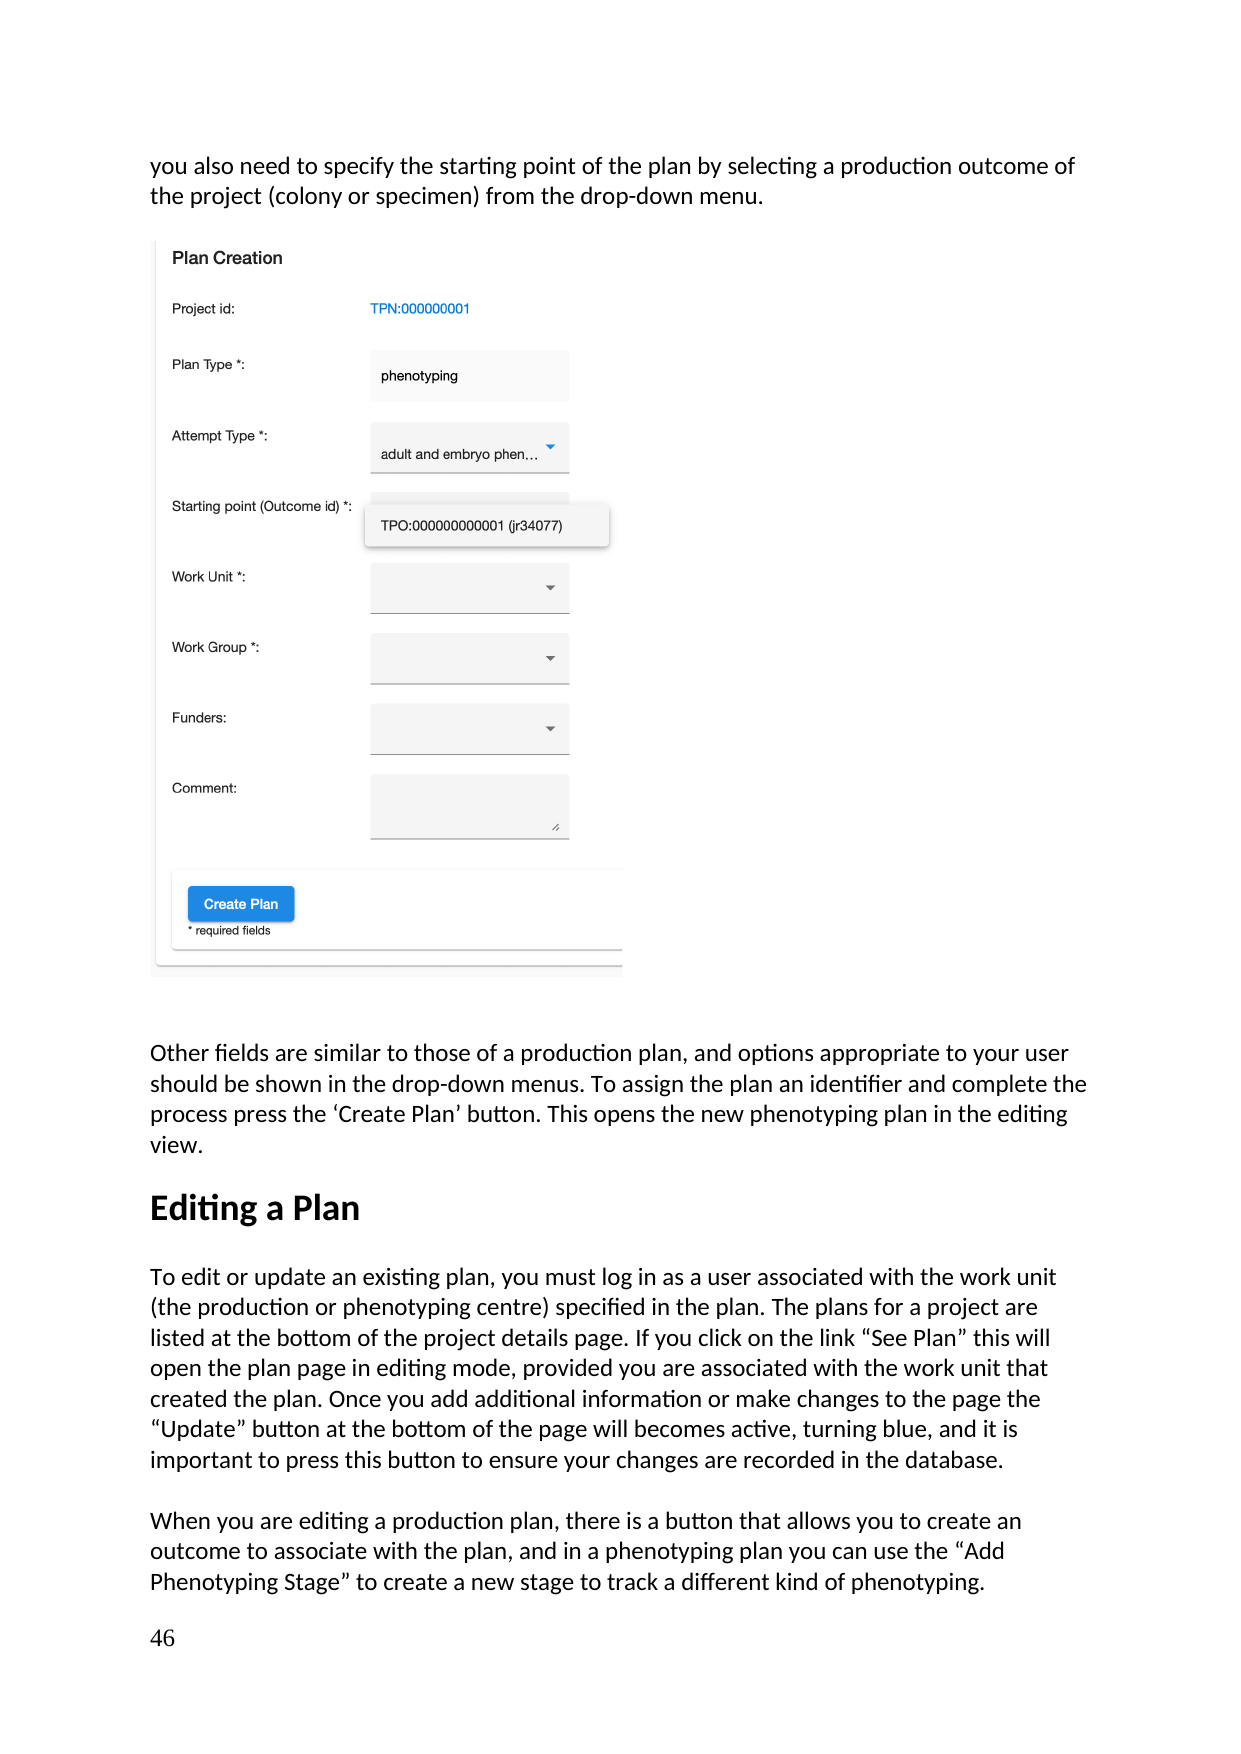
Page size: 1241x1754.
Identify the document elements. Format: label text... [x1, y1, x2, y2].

text To edit or update an existing plan, you must log in as a user associated with the work unit (the production or phenotyping centre) specified in the plan. The plans for a project are listed at the bottom of the project details page. If you click on the link “See Plan” this will open the plan page in editing mode, provided you are associated with the work unit that created the plan. Once you add additional information or make changes to the page the “Update” button at the bottom of the page will becomes active, turning blue, and it is important to press this button to ensure your changes are recorded in the database. [150, 1261, 1090, 1474]
text Other fields are similar to those of a production plan, and options appropriate to your user should be shown in the drop-down menus. To assign the plan an identifier and complete the process press the ‘Create Plan’ button. This opens the new phenotyping plan in the editing view. [150, 1037, 1090, 1159]
picture [150, 241, 623, 977]
text When you are editing a production plan, there is a button that allows you to create an outcome to associate with the plan, and in a phenotyping plan you can use the “Add Phenotyping Stage” to create a new stage to track a different kind of phenotyping. [150, 1505, 1090, 1596]
text Editing a Plan [150, 1184, 1090, 1230]
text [150, 150, 1090, 211]
